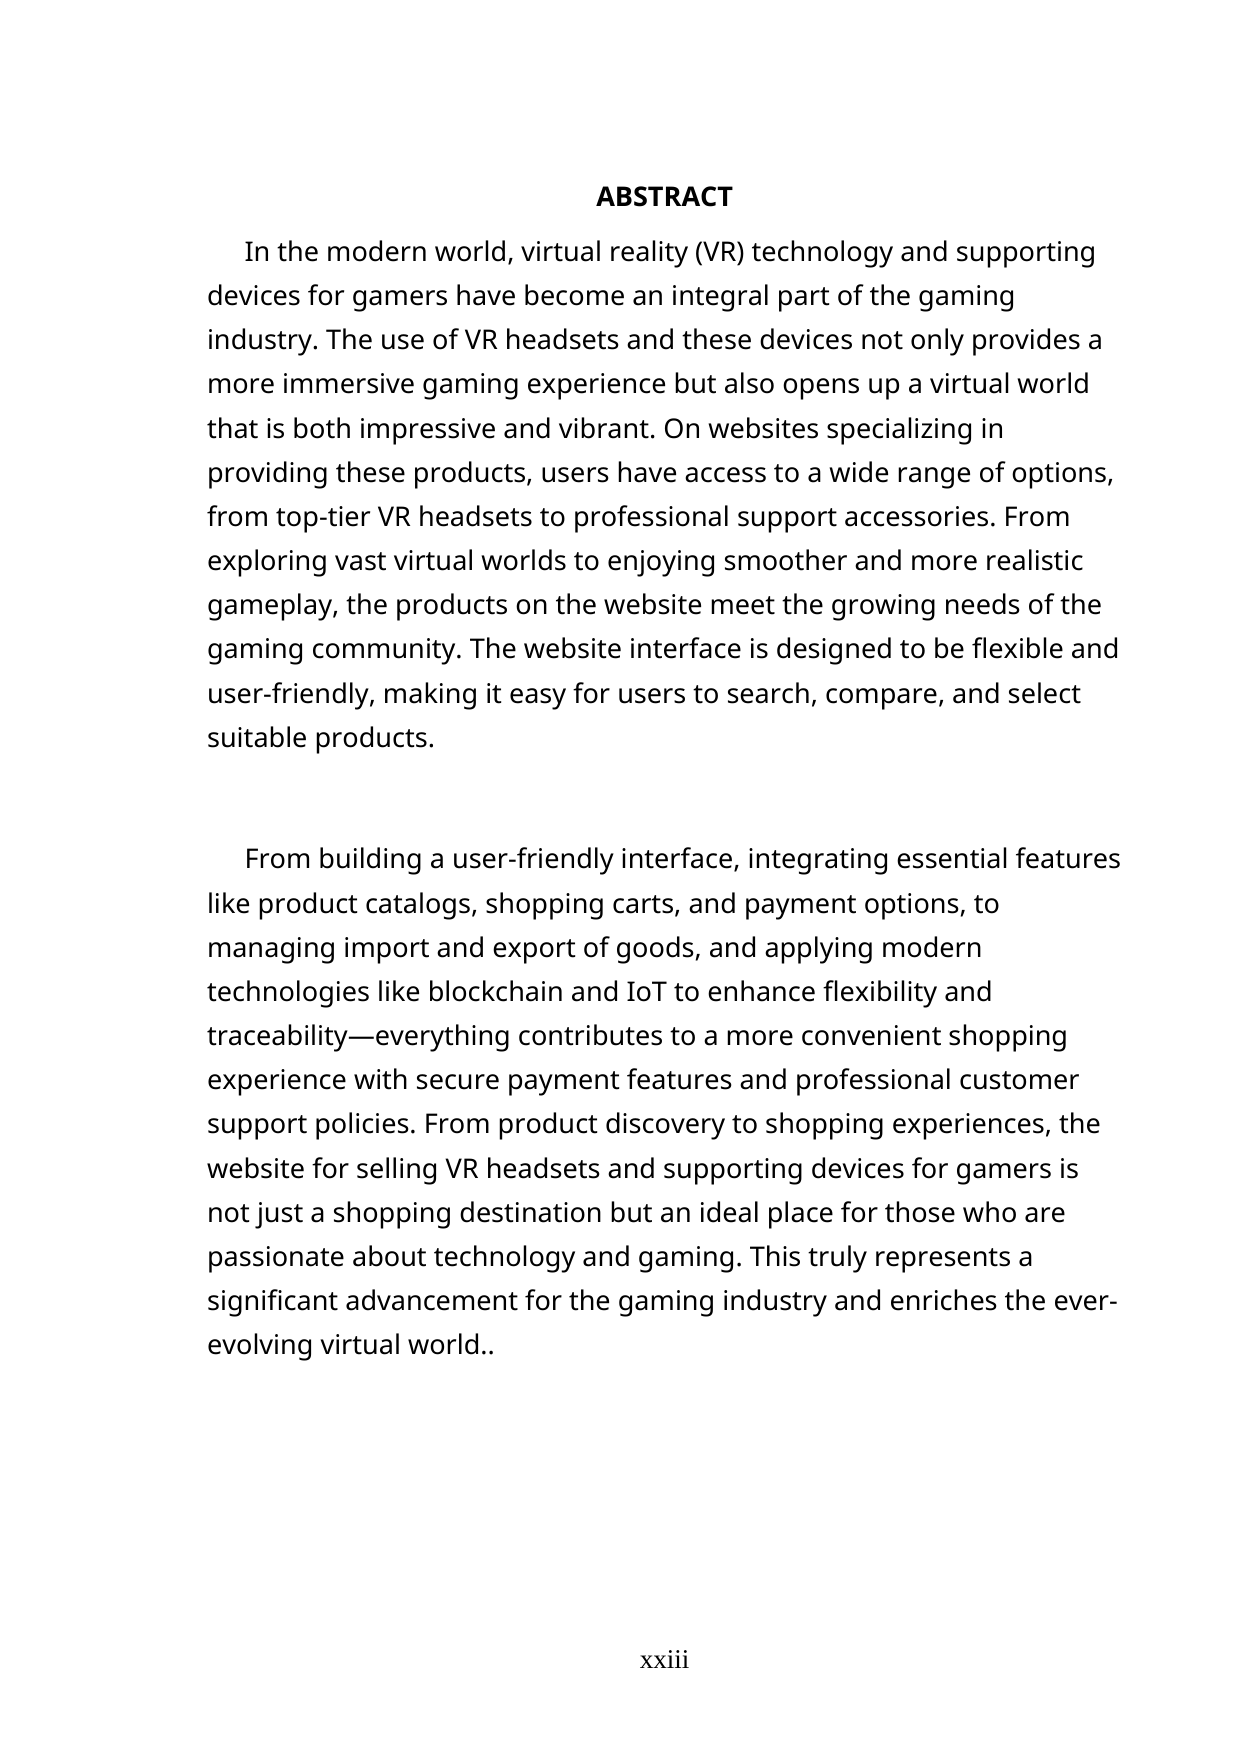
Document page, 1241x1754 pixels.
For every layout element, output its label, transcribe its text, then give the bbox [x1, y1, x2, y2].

text From building a user-friendly interface, integrating essential features like product catalogs, shopping carts, and payment options, to managing import and export of goods, and applying modern technologies like blockchain and IoT to enhance flexibility and traceability—everything contributes to a more convenient shopping experience with secure payment features and professional customer support policies. From product discovery to shopping experiences, the website for selling VR headsets and supporting devices for gamers is not just a shopping destination but an ideal place for those who are passionate about technology and gaming. This truly represents a significant advancement for the gaming industry and enriches the ever-evolving virtual world.. [207, 840, 1122, 1363]
text ABSTRACT [207, 177, 1122, 214]
text In the modern world, virtual reality (VR) technology and supporting devices for gamers have become an integral part of the gaming industry. The use of VR headsets and these devices not only provides a more immersive gaming experience but also opens up a virtual world that is both impressive and vibrant. On websites specializing in providing these products, users have access to a wide range of options, from top-tier VR headsets to professional support accessories. From exploring vast virtual worlds to enjoying smoother and more realistic gameplay, the products on the website meet the growing needs of the gaming community. The website interface is designed to be flexible and user-friendly, making it easy for users to search, compare, and select suitable products. [207, 232, 1122, 755]
